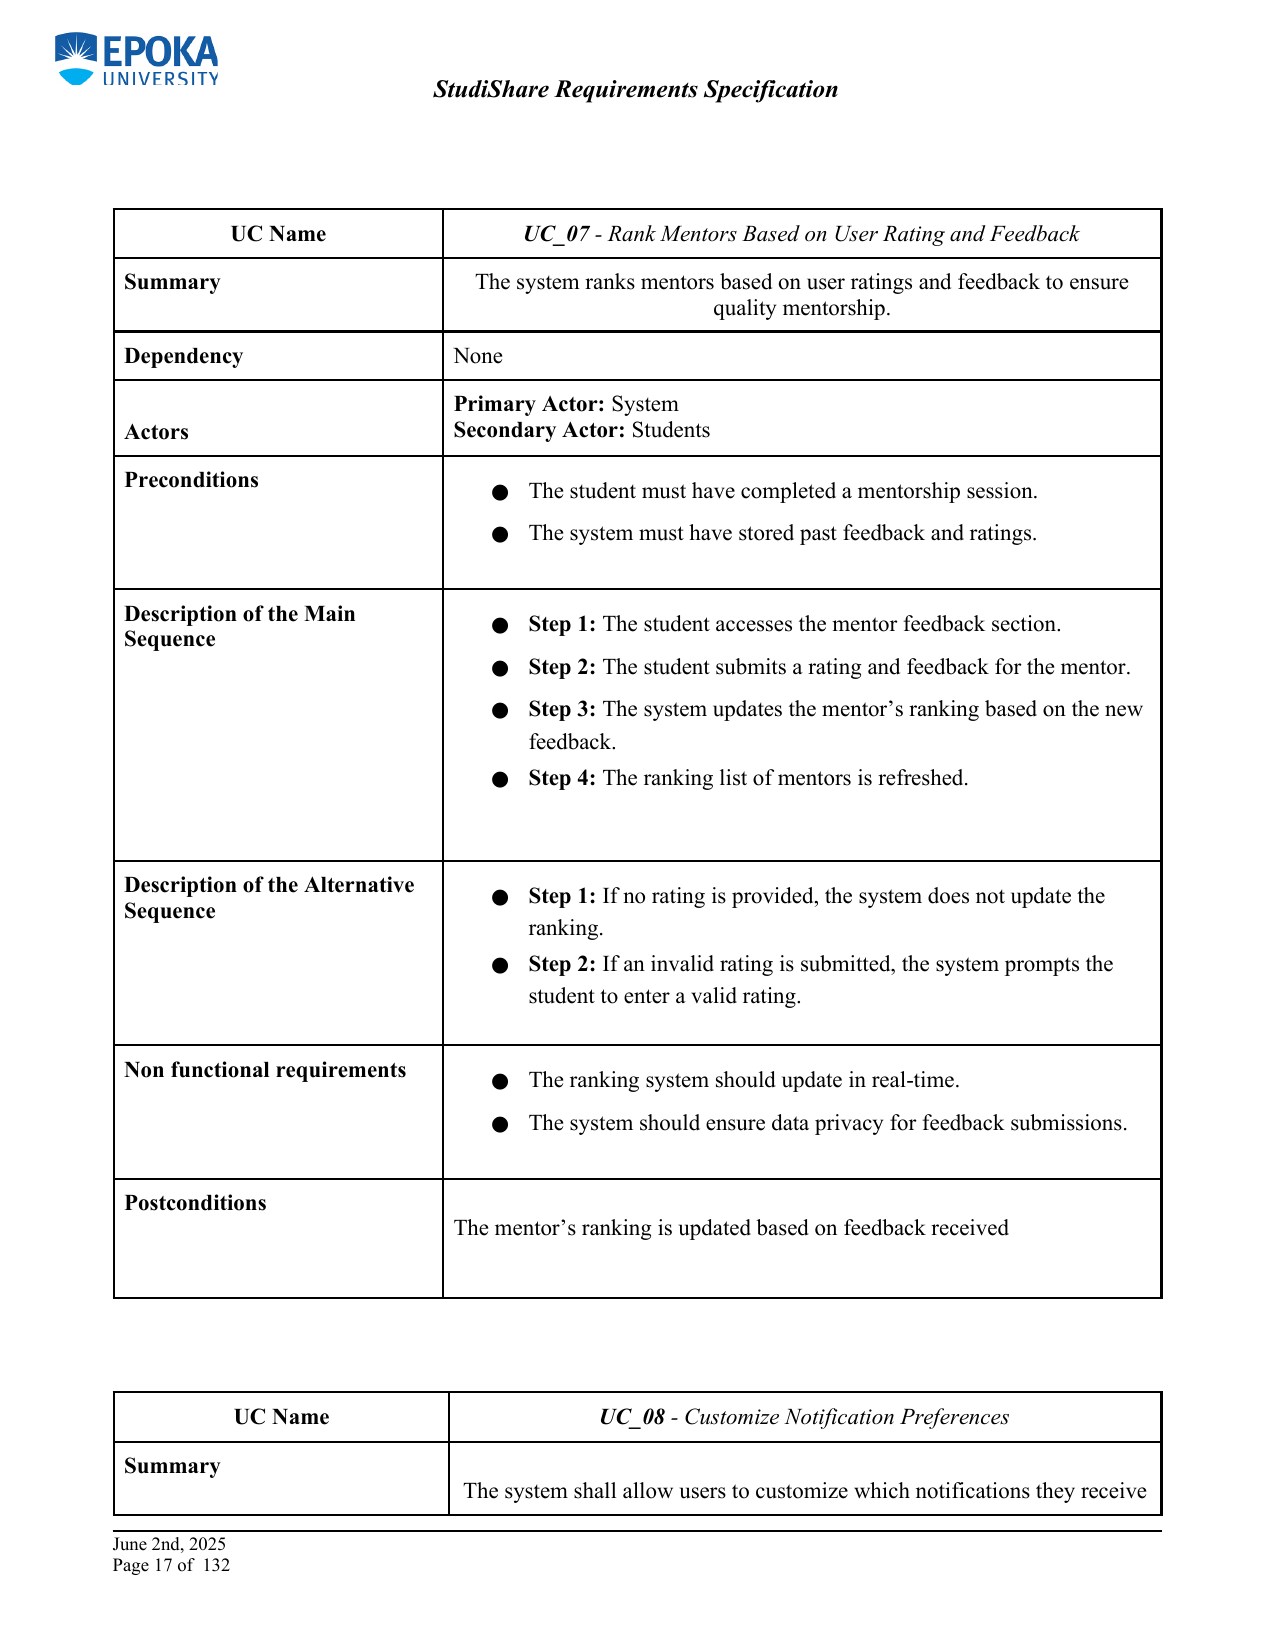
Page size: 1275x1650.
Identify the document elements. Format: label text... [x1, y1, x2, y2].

table_cell The mentor’s ranking is updated based on feedback received [444, 1180, 1160, 1297]
table_cell Summary [115, 1443, 448, 1514]
table_header UC Name [115, 1393, 448, 1441]
table_header UC_07 - Rank Mentors Based on User Rating and Feedback [444, 210, 1160, 257]
table_cell The ranking system should update in real-time. The system should ensure data privacy for feedback submissions. [444, 1046, 1160, 1177]
table_cell Description of the Main Sequence [115, 590, 442, 860]
table_cell Step 1: The student accesses the mentor feedback section. Step 2: The student submits a rating and feedback for the mentor. Step 3: The system updates the mentor’s ranking based on the new feedback. Step 4: The ranking list of mentors is refreshed. [444, 590, 1160, 860]
table_cell Preconditions [115, 457, 442, 588]
table_cell Step 1: If no rating is provided, the system does not update the ranking. Step 2: If an invalid rating is submitted, the system prompts the student to enter a valid rating. [444, 862, 1160, 1044]
table_cell Primary Actor: System Secondary Actor: Students [444, 381, 1160, 455]
table_cell Summary [115, 259, 442, 330]
table_cell Postconditions [115, 1180, 442, 1297]
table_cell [450, 1443, 1160, 1514]
table_cell Dependency [115, 333, 442, 379]
table_cell The system ranks mentors based on user ratings and feedback to ensure quality mentorship. [444, 259, 1160, 330]
table_cell Actors [115, 381, 442, 455]
table_header UC Name [115, 210, 442, 257]
table_cell Description of the Alternative Sequence [115, 862, 442, 1044]
table_cell The student must have completed a mentorship session. The system must have stored past feedback and ratings. [444, 457, 1160, 588]
table_header UC_08 - Customize Notification Preferences [450, 1393, 1160, 1441]
picture [55, 32, 218, 85]
table_cell None [444, 333, 1160, 379]
table_cell Non functional requirements [115, 1046, 442, 1177]
